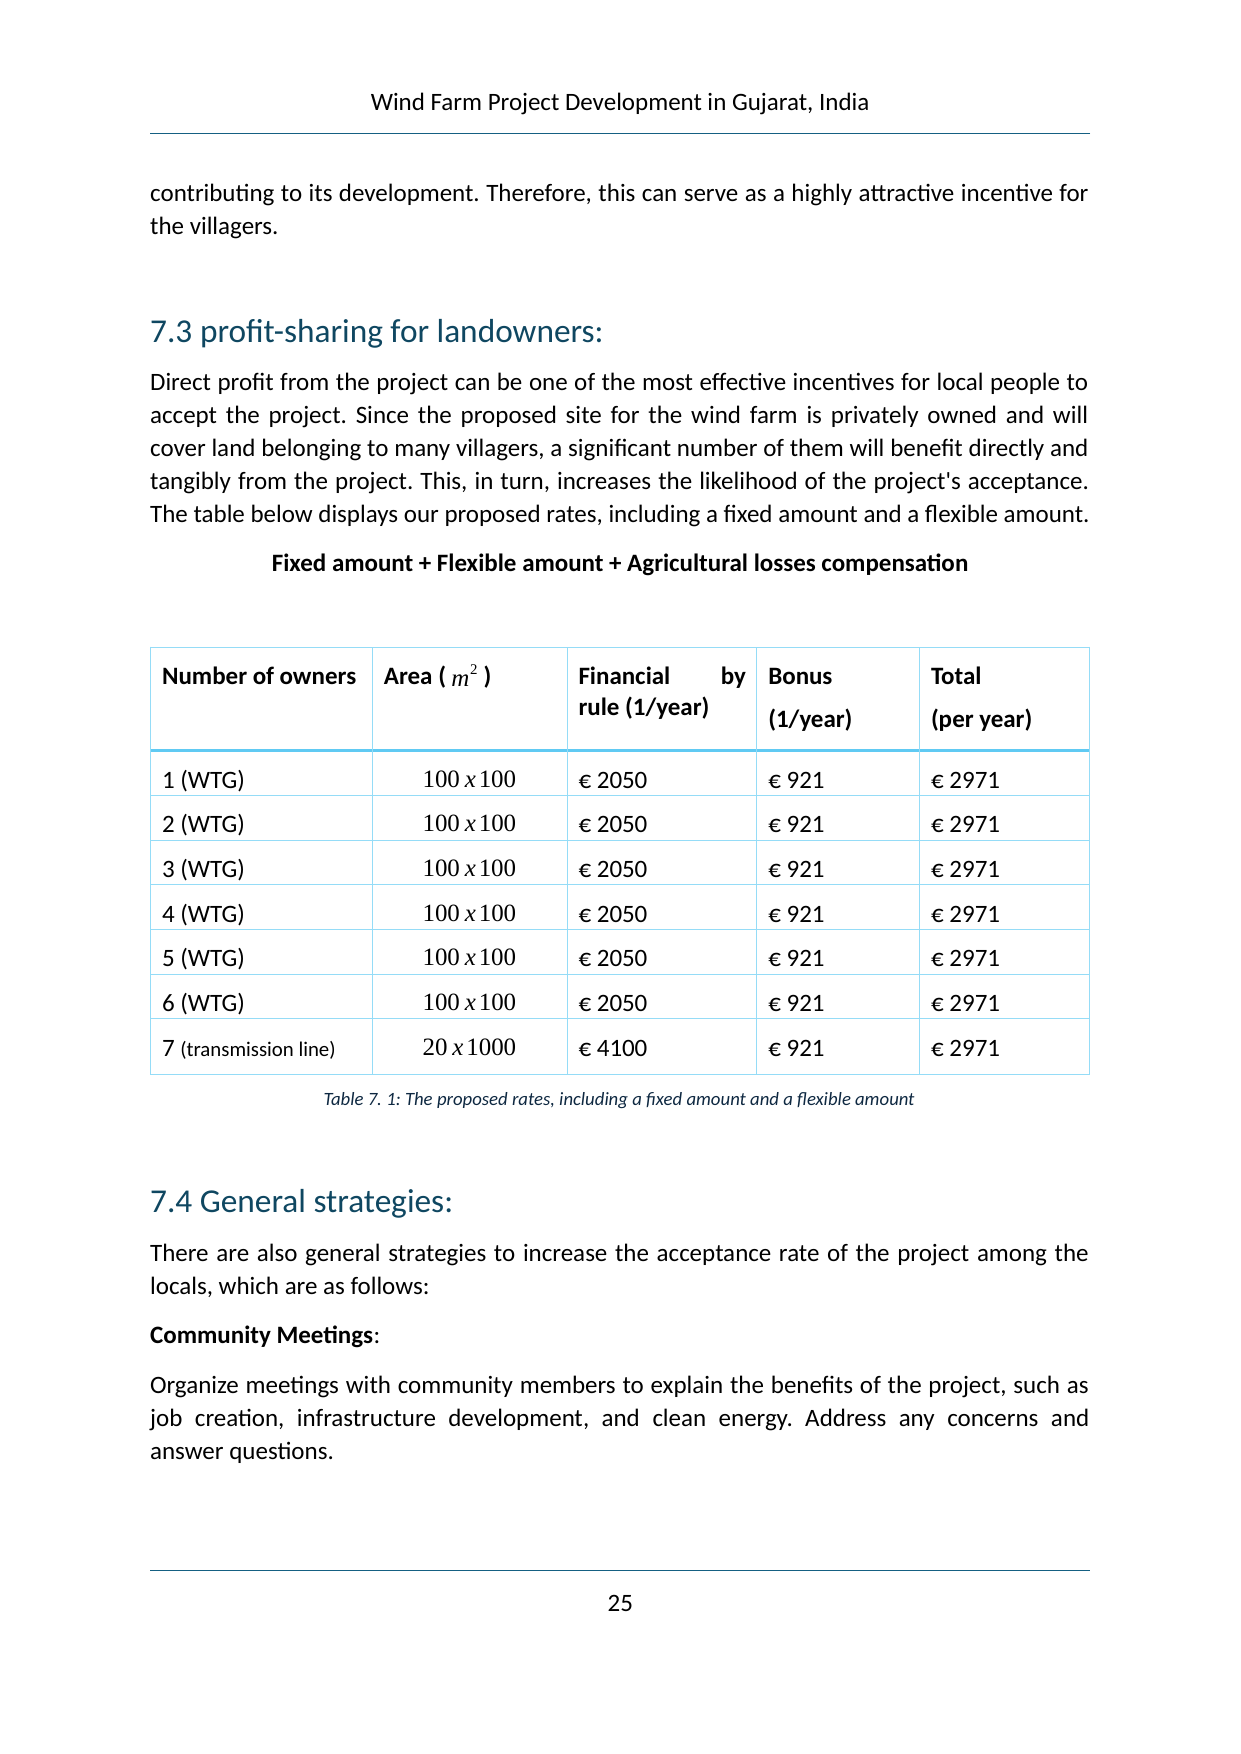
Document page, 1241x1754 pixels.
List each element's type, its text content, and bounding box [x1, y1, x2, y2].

text Community Meetings: [150, 1319, 1090, 1350]
table_cell € 2050 [568, 752, 756, 795]
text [150, 178, 1090, 241]
text Organize meetings with community members to explain the benefits of the project, such as job creation, infrastructure development, and clean energy. Address any concerns and answer questions. [150, 1369, 1090, 1465]
table_cell € 921 [757, 752, 919, 795]
table_cell 6 (WTG) [151, 975, 372, 1018]
table_cell € 921 [757, 975, 919, 1018]
table_cell 1 (WTG) [151, 752, 372, 795]
table_header Financial by rule (1/year) [568, 648, 756, 749]
table_cell € 2050 [568, 796, 756, 839]
text Fixed amount + Flexible amount + Agricultural losses compensation [150, 547, 1090, 578]
table_header Total (per year) [920, 648, 1089, 749]
table_cell 7 (transmission line) [151, 1019, 372, 1074]
table_cell 3 (WTG) [151, 841, 372, 884]
table_cell [373, 752, 567, 795]
table_cell € 2971 [920, 841, 1089, 884]
table_cell € 2971 [920, 1019, 1089, 1074]
table_cell € 2971 [920, 930, 1089, 974]
table_cell € 921 [757, 885, 919, 929]
table_header Bonus (1/year) [757, 648, 919, 749]
table_cell 4 (WTG) [151, 885, 372, 929]
table_cell [373, 841, 567, 884]
table_cell € 2971 [920, 885, 1089, 929]
subtitle 7.4 General strategies: [150, 1181, 1090, 1221]
text There are also general strategies to increase the acceptance rate of the project among the locals, which are as follows: [150, 1237, 1090, 1300]
text Direct profit from the project can be one of the most effective incentives for local people to accept the project. Since the proposed site for the wind farm is privately owned and will cover land belonging to many villagers, a significant number of them will benefit directly and tangibly from the project. This, in turn, increases the likelihood of the project's acceptance. The table below displays our proposed rates, including a fixed amount and a flexible amount. [150, 366, 1090, 528]
table_cell [373, 796, 567, 839]
table_cell € 4100 [568, 1019, 756, 1074]
table_cell € 921 [757, 841, 919, 884]
table_cell € 921 [757, 1019, 919, 1074]
table_cell € 2971 [920, 796, 1089, 839]
subtitle 7.3 profit-sharing for landowners: [150, 310, 1090, 350]
table_cell € 921 [757, 930, 919, 974]
table_cell [373, 975, 567, 1018]
table_cell 2 (WTG) [151, 796, 372, 839]
table_cell € 2050 [568, 975, 756, 1018]
table_cell [373, 1019, 567, 1074]
table_cell € 2050 [568, 885, 756, 929]
table_header Area ( ) [373, 648, 567, 749]
table_cell [373, 885, 567, 929]
table_cell € 2971 [920, 975, 1089, 1018]
table_header Number of owners [151, 648, 372, 749]
table_cell 5 (WTG) [151, 930, 372, 974]
table_cell € 2050 [568, 841, 756, 884]
table_cell € 2971 [920, 752, 1089, 795]
table_cell € 2050 [568, 930, 756, 974]
table_cell [373, 930, 567, 974]
table_cell € 921 [757, 796, 919, 839]
